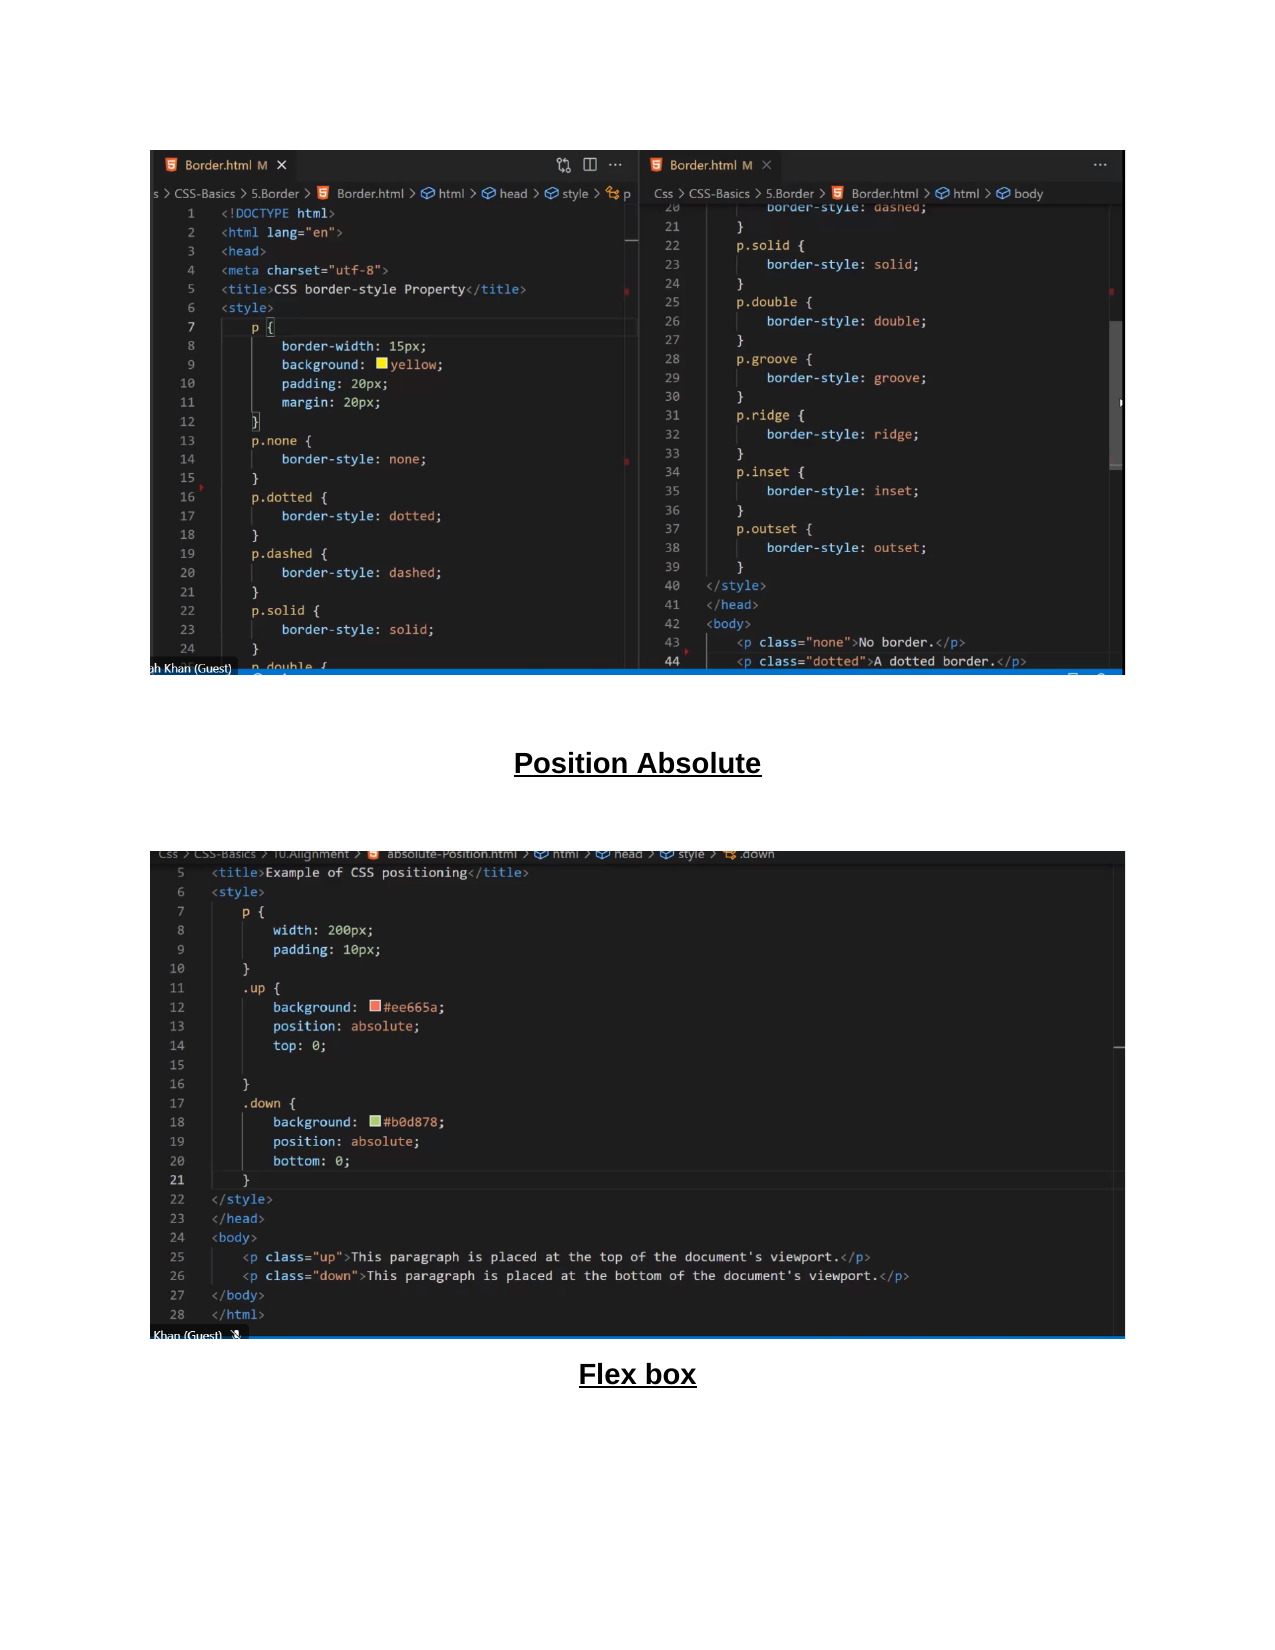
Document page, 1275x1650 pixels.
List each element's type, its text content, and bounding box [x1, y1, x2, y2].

picture [150, 150, 1125, 675]
text Position Absolute [150, 746, 1125, 780]
picture [150, 851, 1125, 1339]
text Flex box [150, 1357, 1125, 1391]
